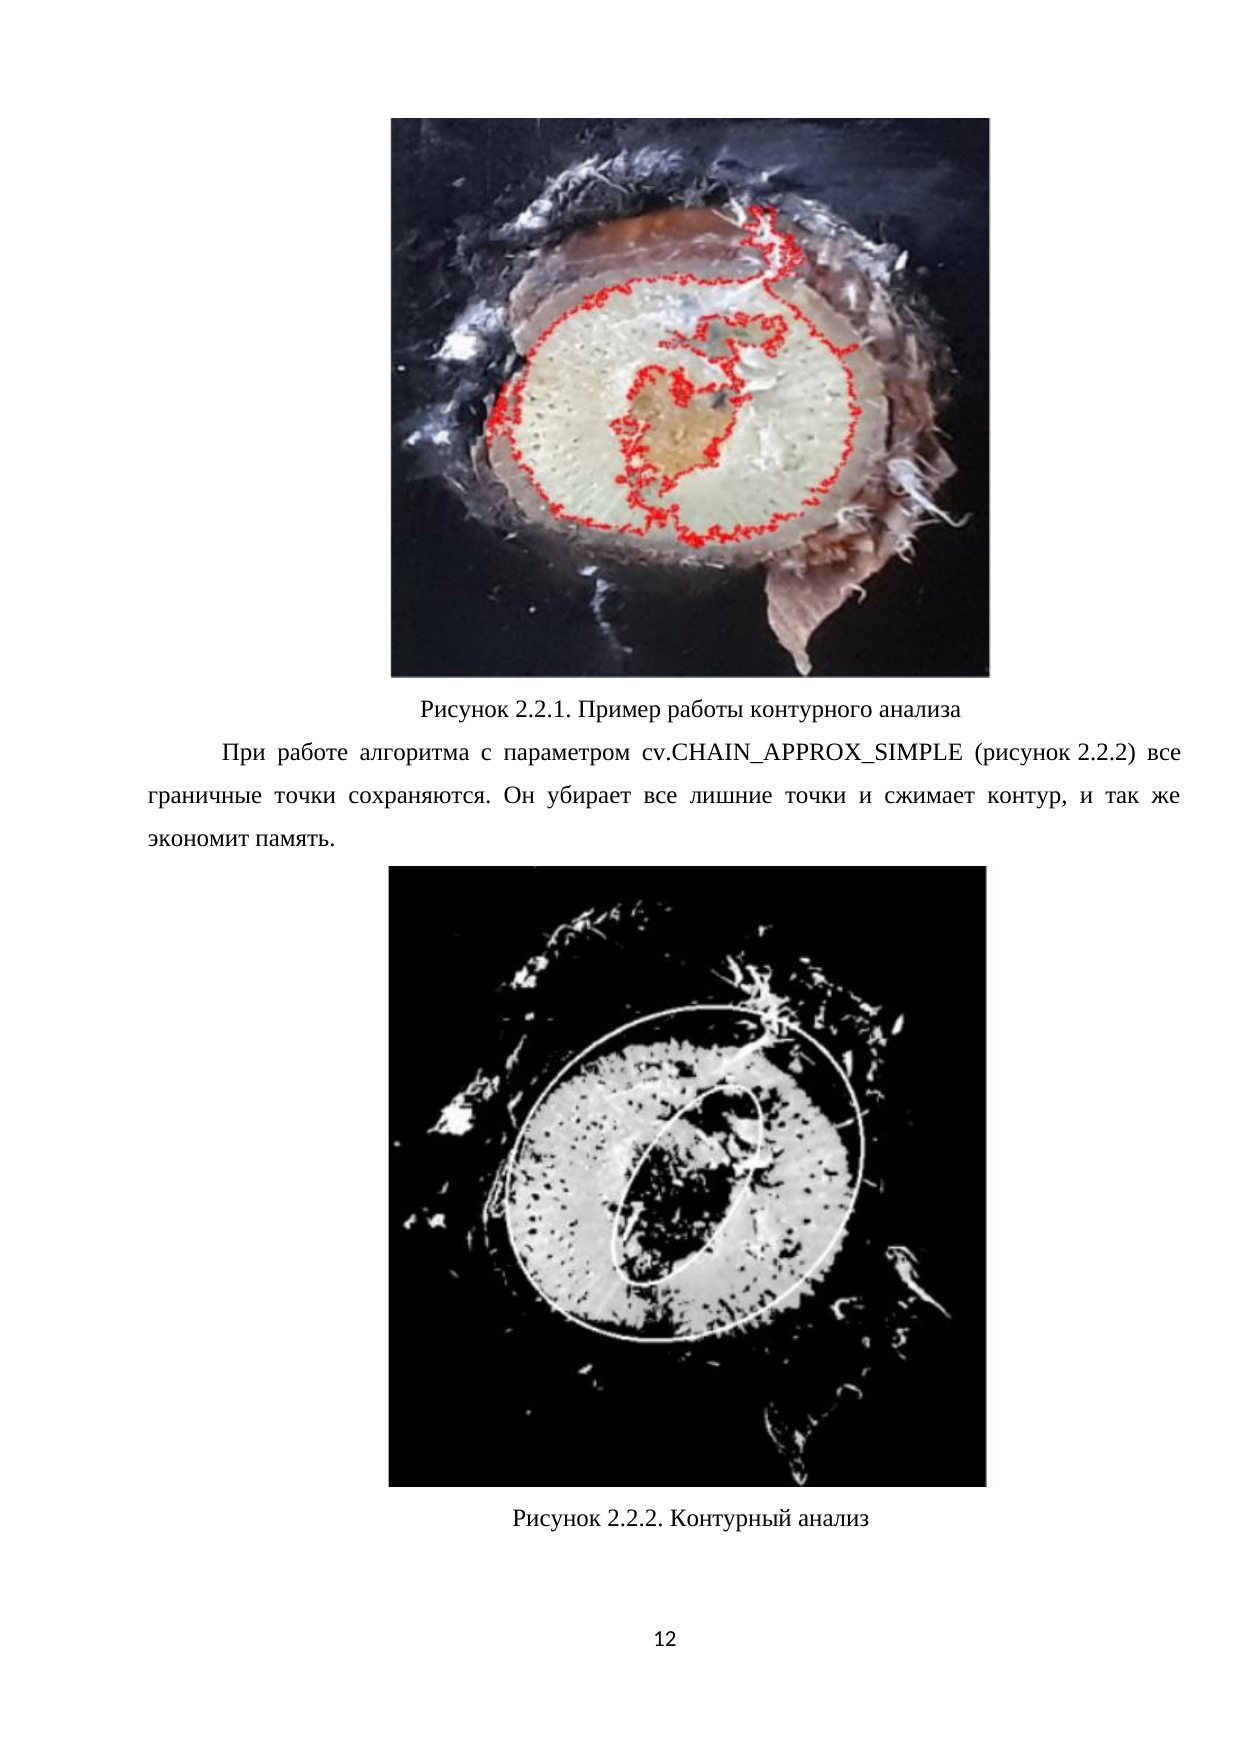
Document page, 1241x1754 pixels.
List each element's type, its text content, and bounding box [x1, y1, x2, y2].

text Рисунок 2.2.1. Пример работы контурного анализа [200, 694, 1181, 723]
picture [388, 866, 993, 1487]
text Рисунок 2.2.2. Контурный анализ [200, 1503, 1181, 1532]
text При работе алгоритма с параметром cv.CHAIN_APPROX_SIMPLE (рисунок 2.2.2) все граничные точки сохраняются. Он убирает все лишние точки и сжимает контур, и так же экономит память. [148, 737, 1181, 852]
picture [390, 118, 991, 678]
